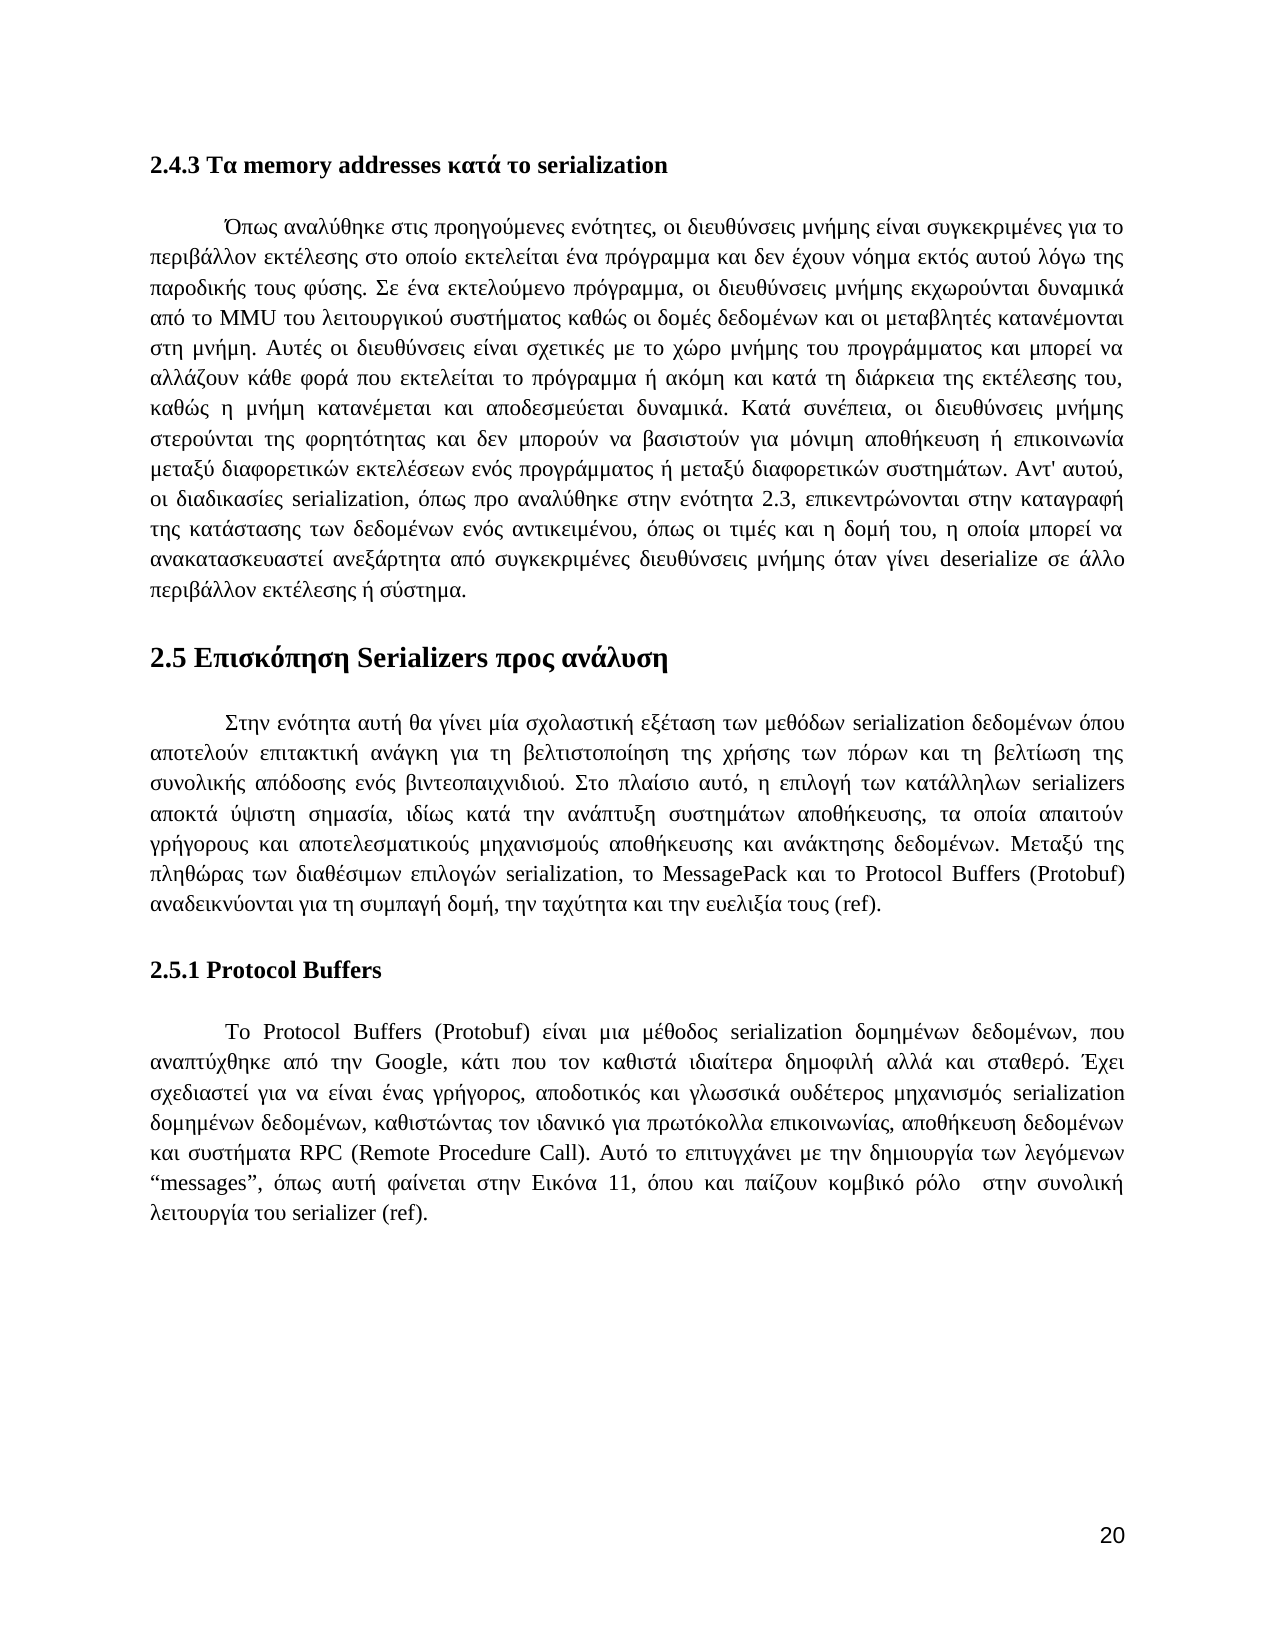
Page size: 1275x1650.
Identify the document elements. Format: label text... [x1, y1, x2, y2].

text Το Protocol Buffers (Protobuf) είναι μια μέθοδος serialization δομημένων δεδομένων, που αναπτύχθηκε από την Google, κάτι που τον καθιστά ιδιαίτερα δημοφιλή αλλά και σταθερό. Έχει σχεδιαστεί για να είναι ένας γρήγορος, αποδοτικός και γλωσσικά ουδέτερος μηχανισμός serialization δομημένων δεδομένων, καθιστώντας τον ιδανικό για πρωτόκολλα επικοινωνίας, αποθήκευση δεδομένων και συστήματα RPC (Remote Procedure Call). Αυτό το επιτυγχάνει με την δημιουργία των λεγόμενων “messages”, όπως αυτή φαίνεται στην Εικόνα 11, όπου και παίζουν κομβικό ρόλο στην συνολική λειτουργία του serializer (ref). [150, 1018, 1125, 1226]
subtitle 2.4.3 Τα memory addresses κατά το serialization [150, 150, 1125, 179]
subtitle 2.5.1 Protocol Buffers [150, 955, 1125, 984]
subtitle 2.5 Επισκόπηση Serializers προς ανάλυση [150, 640, 1125, 674]
text Στην ενότητα αυτή θα γίνει μία σχολαστική εξέταση των μεθόδων serialization δεδομένων όπου αποτελούν επιτακτική ανάγκη για τη βελτιστοποίηση της χρήσης των πόρων και τη βελτίωση της συνολικής απόδοσης ενός βιντεοπαιχνιδιού. Στο πλαίσιο αυτό, η επιλογή των κατάλληλων serializers αποκτά ύψιστη σημασία, ιδίως κατά την ανάπτυξη συστημάτων αποθήκευσης, τα οποία απαιτούν γρήγορους και αποτελεσματικούς μηχανισμούς αποθήκευσης και ανάκτησης δεδομένων. Μεταξύ της πληθώρας των διαθέσιμων επιλογών serialization, το MessagePack και το Protocol Buffers (Protobuf) αναδεικνύονται για τη συμπαγή δομή, την ταχύτητα και την ευελιξία τους (ref). [150, 709, 1125, 917]
text Όπως αναλύθηκε στις προηγούμενες ενότητες, οι διευθύνσεις μνήμης είναι συγκεκριμένες για το περιβάλλον εκτέλεσης στο οποίο εκτελείται ένα πρόγραμμα και δεν έχουν νόημα εκτός αυτού λόγω της παροδικής τους φύσης. Σε ένα εκτελούμενο πρόγραμμα, οι διευθύνσεις μνήμης εκχωρούνται δυναμικά από το MMU του λειτουργικού συστήματος καθώς οι δομές δεδομένων και οι μεταβλητές κατανέμονται στη μνήμη. Αυτές οι διευθύνσεις είναι σχετικές με το χώρο μνήμης του προγράμματος και μπορεί να αλλάζουν κάθε φορά που εκτελείται το πρόγραμμα ή ακόμη και κατά τη διάρκεια της εκτέλεσης του, καθώς η μνήμη κατανέμεται και αποδεσμεύεται δυναμικά. Κατά συνέπεια, οι διευθύνσεις μνήμης στερούνται της φορητότητας και δεν μπορούν να βασιστούν για μόνιμη αποθήκευση ή επικοινωνία μεταξύ διαφορετικών εκτελέσεων ενός προγράμματος ή μεταξύ διαφορετικών συστημάτων. Αντ' αυτού, οι διαδικασίες serialization, όπως προ αναλύθηκε στην ενότητα 2.3, επικεντρώνονται στην καταγραφή της κατάστασης των δεδομένων ενός αντικειμένου, όπως οι τιμές και η δομή του, η οποία μπορεί να ανακατασκευαστεί ανεξάρτητα από συγκεκριμένες διευθύνσεις μνήμης όταν γίνει deserialize σε άλλο περιβάλλον εκτέλεσης ή σύστημα. [150, 213, 1125, 602]
